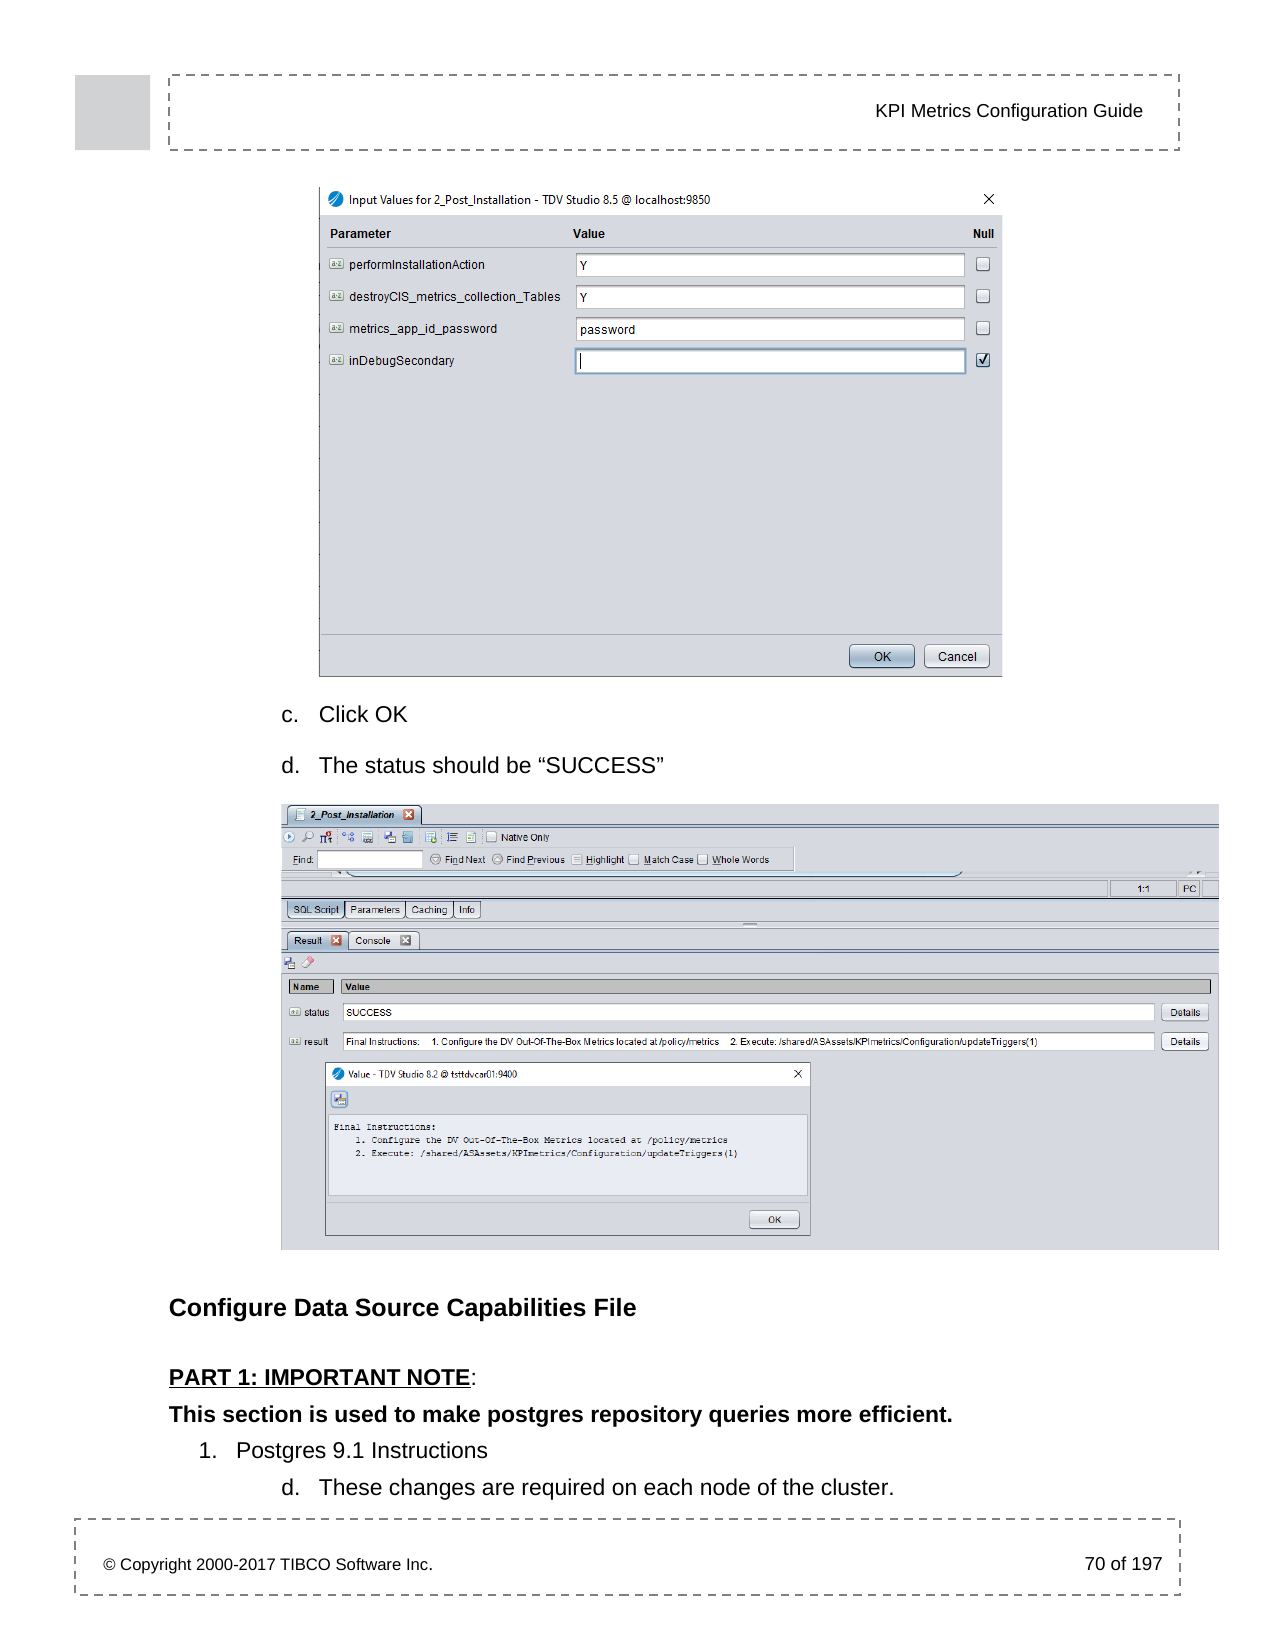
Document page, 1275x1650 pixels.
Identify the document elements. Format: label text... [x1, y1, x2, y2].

subtitle Configure Data Source Capabilities File [169, 1293, 1162, 1321]
list These changes are required on each node of the cluster. [281, 1473, 1161, 1500]
text PART 1: IMPORTANT NOTE: [169, 1364, 1161, 1391]
list Click OK [281, 701, 1162, 727]
text This section is used to make postgres repository queries more efficient. [169, 1401, 1161, 1427]
list The status should be “SUCCESS” [281, 752, 1162, 779]
picture [281, 804, 1219, 1250]
picture [318, 187, 1003, 677]
list Postgres 9.1 Instructions [198, 1437, 1161, 1463]
